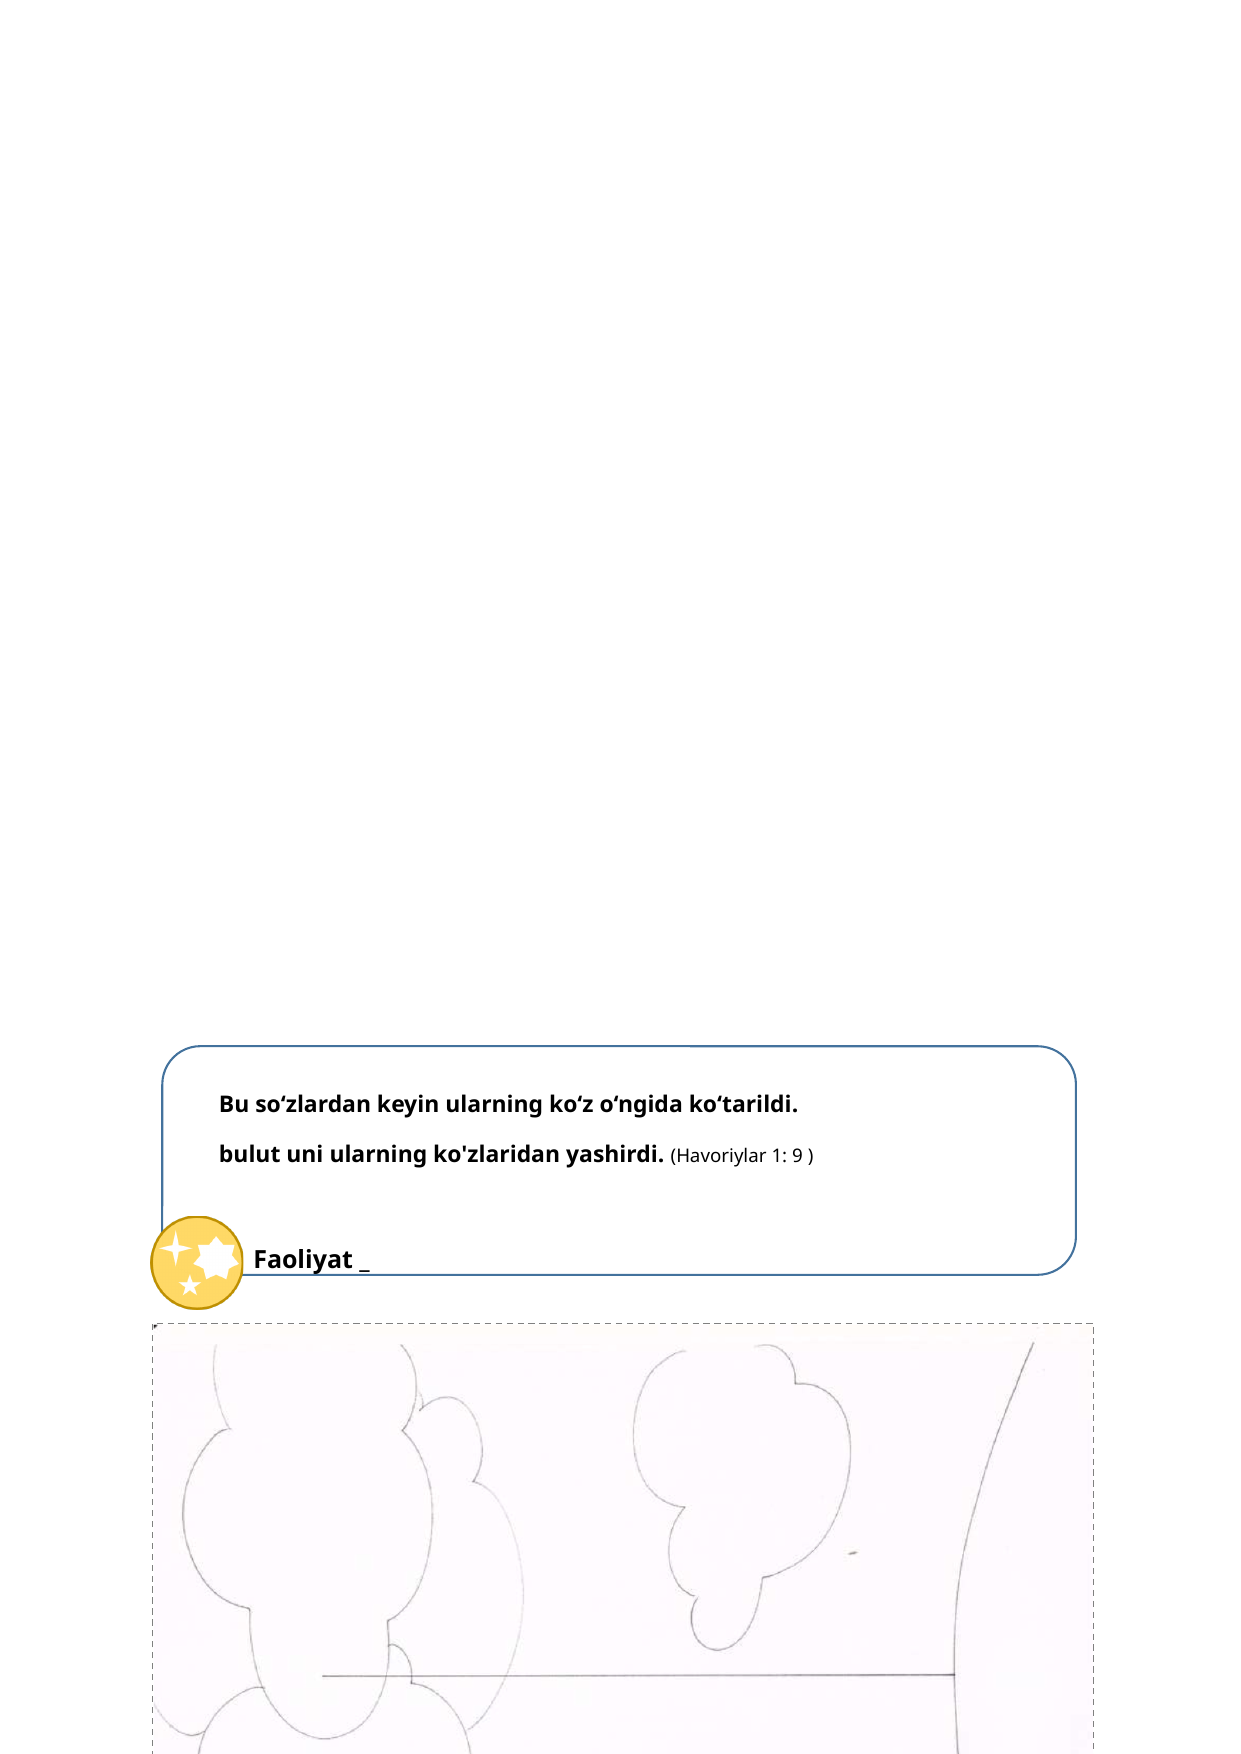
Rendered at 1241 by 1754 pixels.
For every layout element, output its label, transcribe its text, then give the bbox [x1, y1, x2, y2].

text Bu so‘zlardan keyin ularning ko‘z o‘ngida ko‘tarildi. [150, 1088, 1090, 1119]
picture [155, 1325, 1092, 1754]
text bulut uni ularning ko'zlaridan yashirdi. (Havoriylar 1: 9 ) [150, 1138, 1090, 1169]
picture [150, 1216, 244, 1310]
text Faoliyat _ [244, 1242, 1090, 1276]
